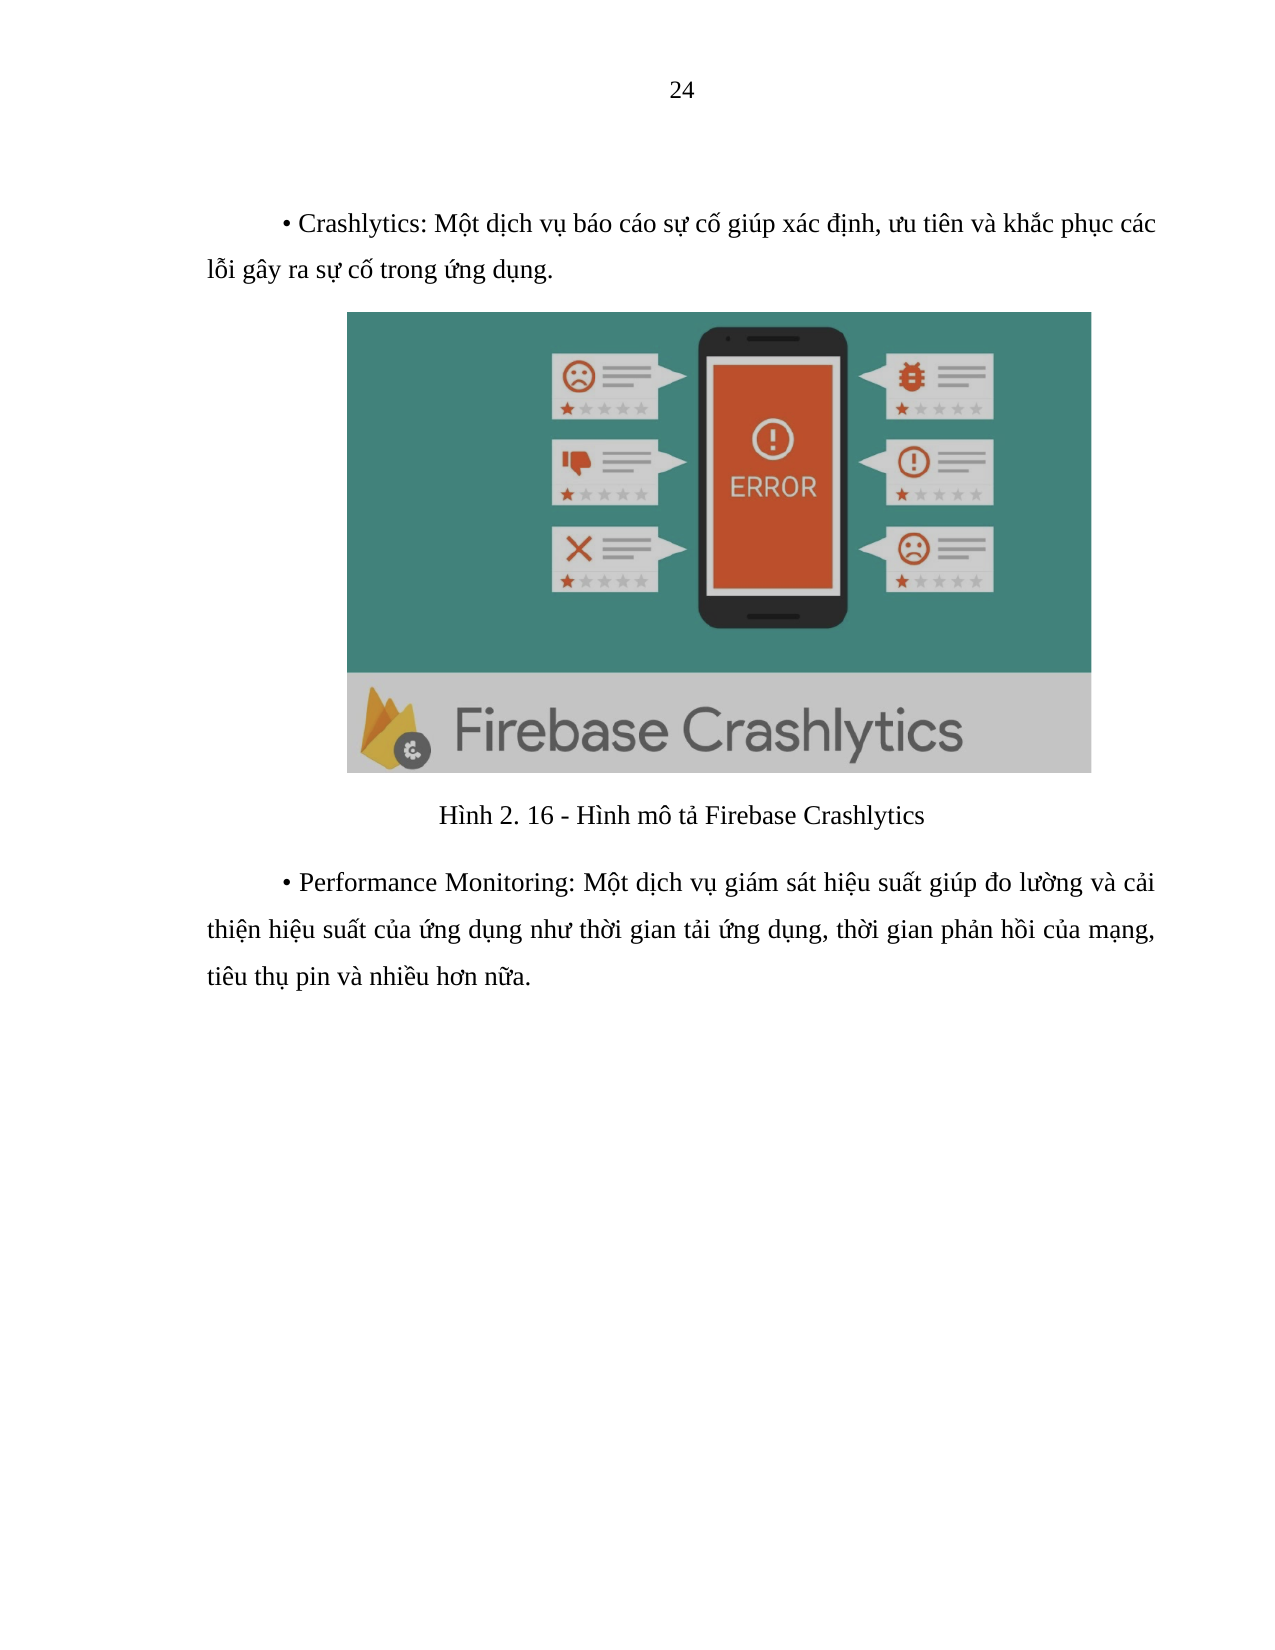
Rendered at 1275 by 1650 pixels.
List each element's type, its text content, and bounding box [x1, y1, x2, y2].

picture [347, 312, 1092, 773]
text • Crashlytics: Một dịch vụ báo cáo sự cố giúp xác định, ưu tiên và khắc phục các lỗi gây ra sự cố trong ứng dụng. [207, 207, 1157, 284]
text Hình 2. 16 - Hình mô tả Firebase Crashlytics [207, 799, 1157, 830]
text • Performance Monitoring: Một dịch vụ giám sát hiệu suất giúp đo lường và cải thiện hiệu suất của ứng dụng như thời gian tải ứng dụng, thời gian phản hồi của mạng, tiêu thụ pin và nhiều hơn nữa. [207, 867, 1157, 991]
